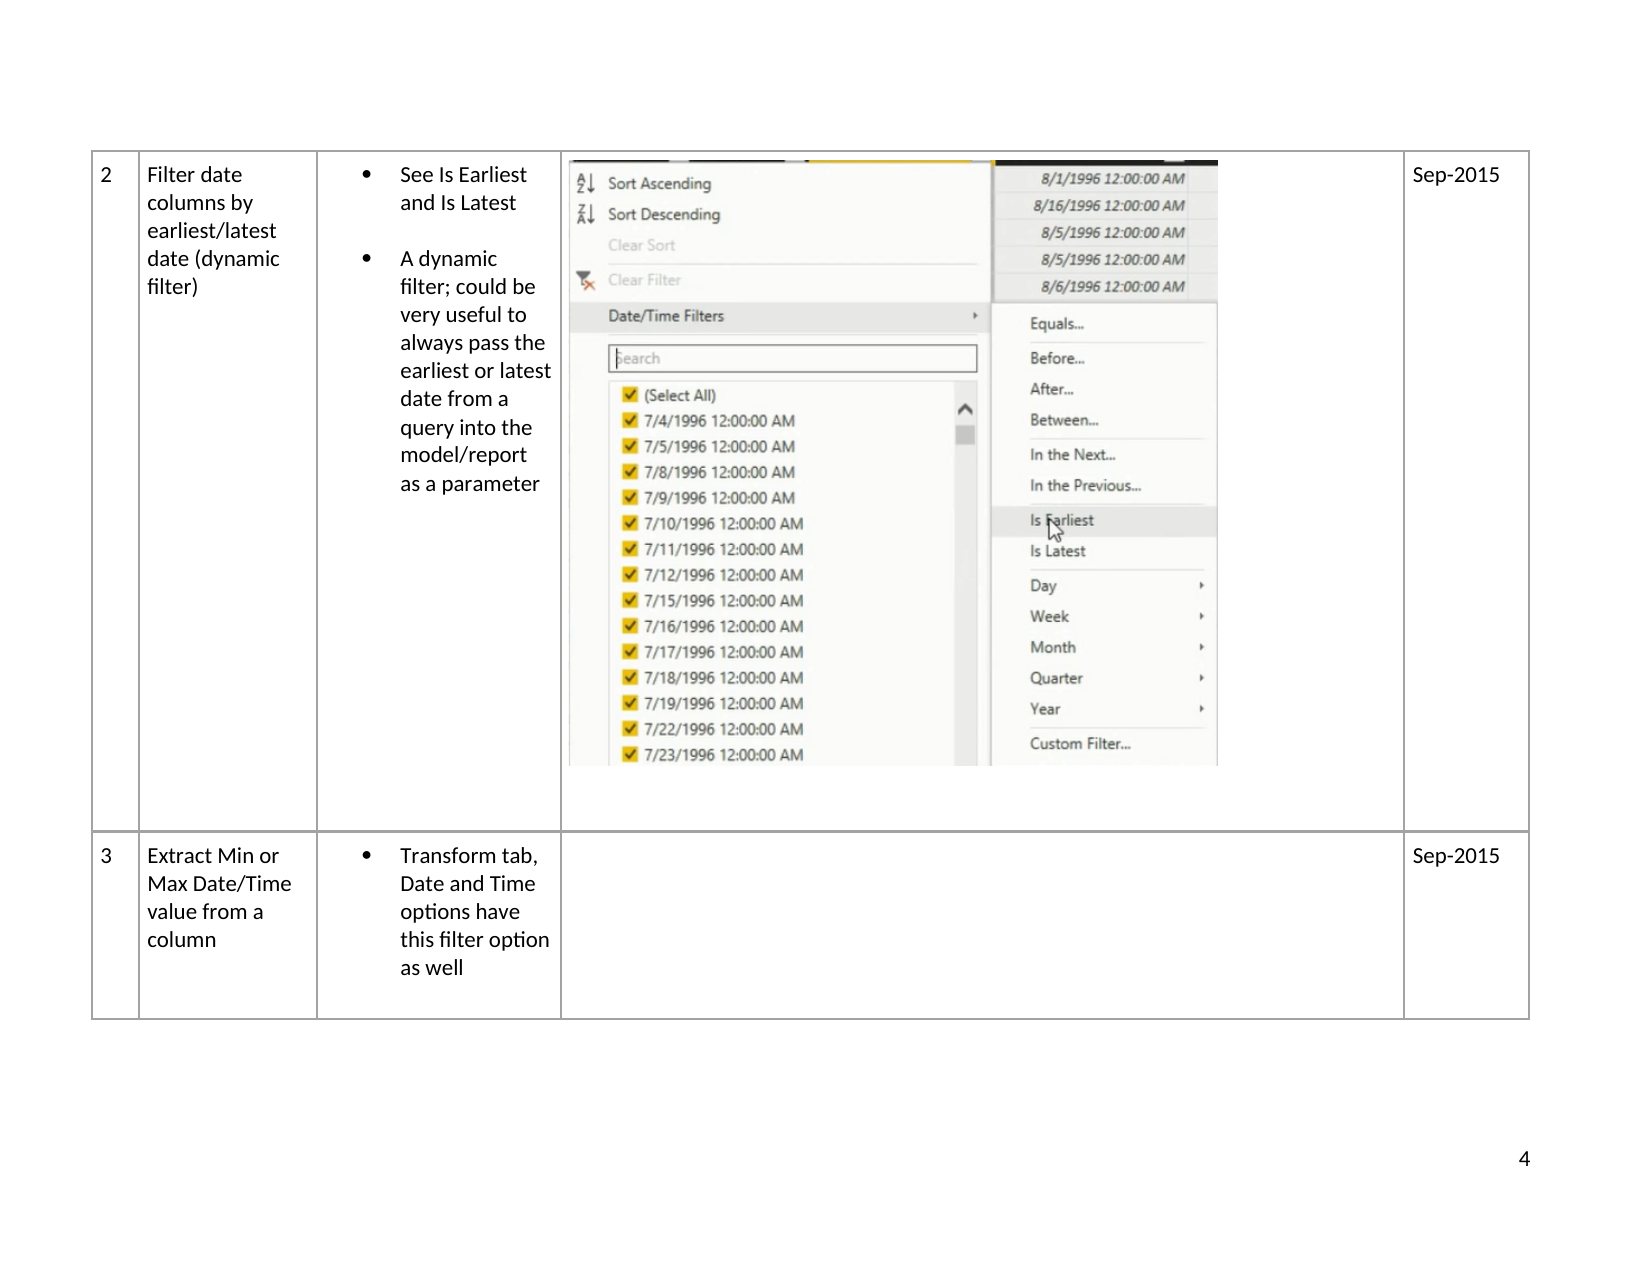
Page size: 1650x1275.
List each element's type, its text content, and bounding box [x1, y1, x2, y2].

table_cell 2 [93, 152, 138, 830]
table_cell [318, 833, 560, 1018]
table_cell Filter date columns by earliest/latest date (dynamic filter) [140, 152, 316, 830]
table_cell Sep-2015 [1405, 833, 1528, 1018]
picture [568, 160, 1218, 766]
table_cell [562, 152, 1403, 830]
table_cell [140, 833, 316, 1018]
table_cell Sep-2015 [1405, 152, 1528, 830]
table_cell 3 [93, 833, 138, 1018]
table_cell [562, 833, 1403, 1018]
table_cell See Is Earliest and Is Latest A dynamic filter; could be very useful to always pass the earliest or latest date from a query into the model/report as a parameter [318, 152, 560, 830]
